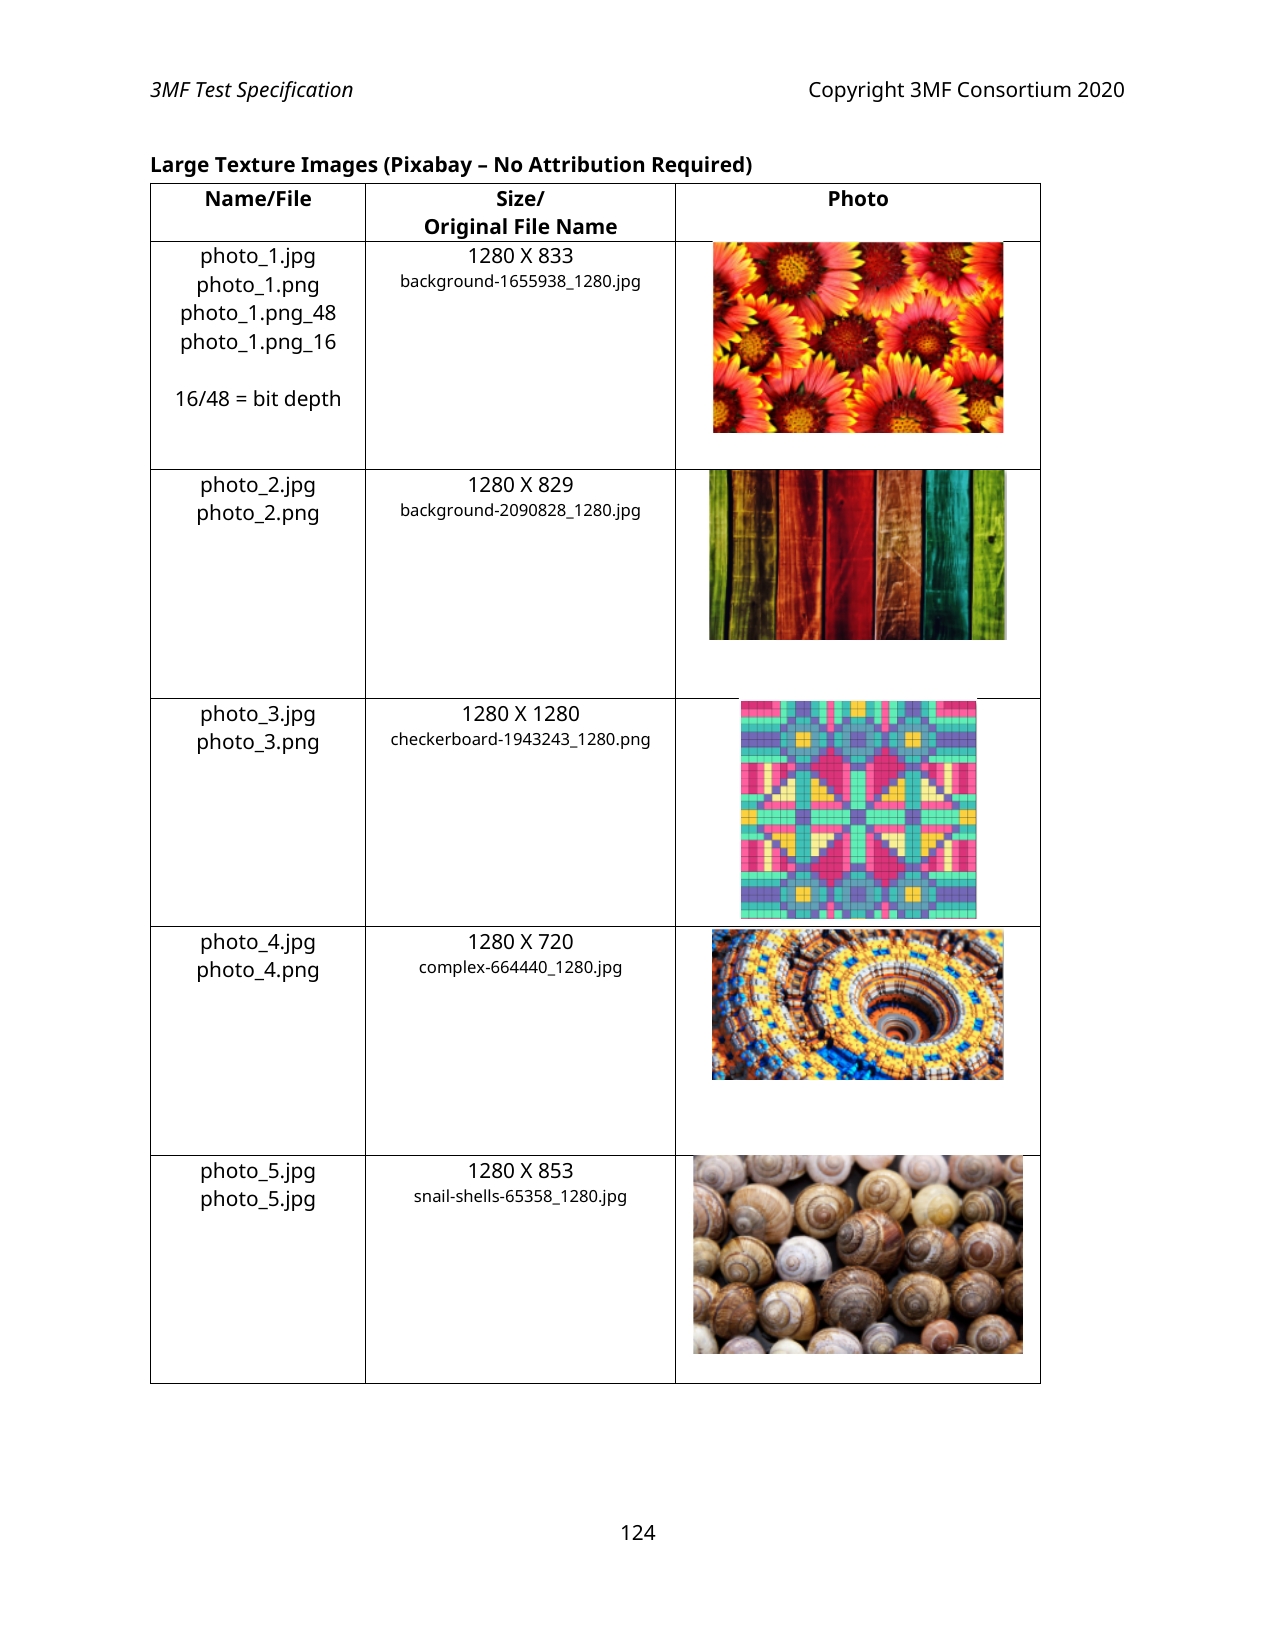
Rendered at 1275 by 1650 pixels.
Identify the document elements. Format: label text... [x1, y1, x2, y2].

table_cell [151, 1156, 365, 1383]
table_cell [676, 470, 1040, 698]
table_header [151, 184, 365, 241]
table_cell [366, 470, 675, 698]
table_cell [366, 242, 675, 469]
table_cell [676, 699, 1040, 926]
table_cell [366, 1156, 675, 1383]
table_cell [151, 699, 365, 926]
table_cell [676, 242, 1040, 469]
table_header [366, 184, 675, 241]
text Large Texture Images (Pixabay – No Attribution Required) [150, 150, 1125, 178]
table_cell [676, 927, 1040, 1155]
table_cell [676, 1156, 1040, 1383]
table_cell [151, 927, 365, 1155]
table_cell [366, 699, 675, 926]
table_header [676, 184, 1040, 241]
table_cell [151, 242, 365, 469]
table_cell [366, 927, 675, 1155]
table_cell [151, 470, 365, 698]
